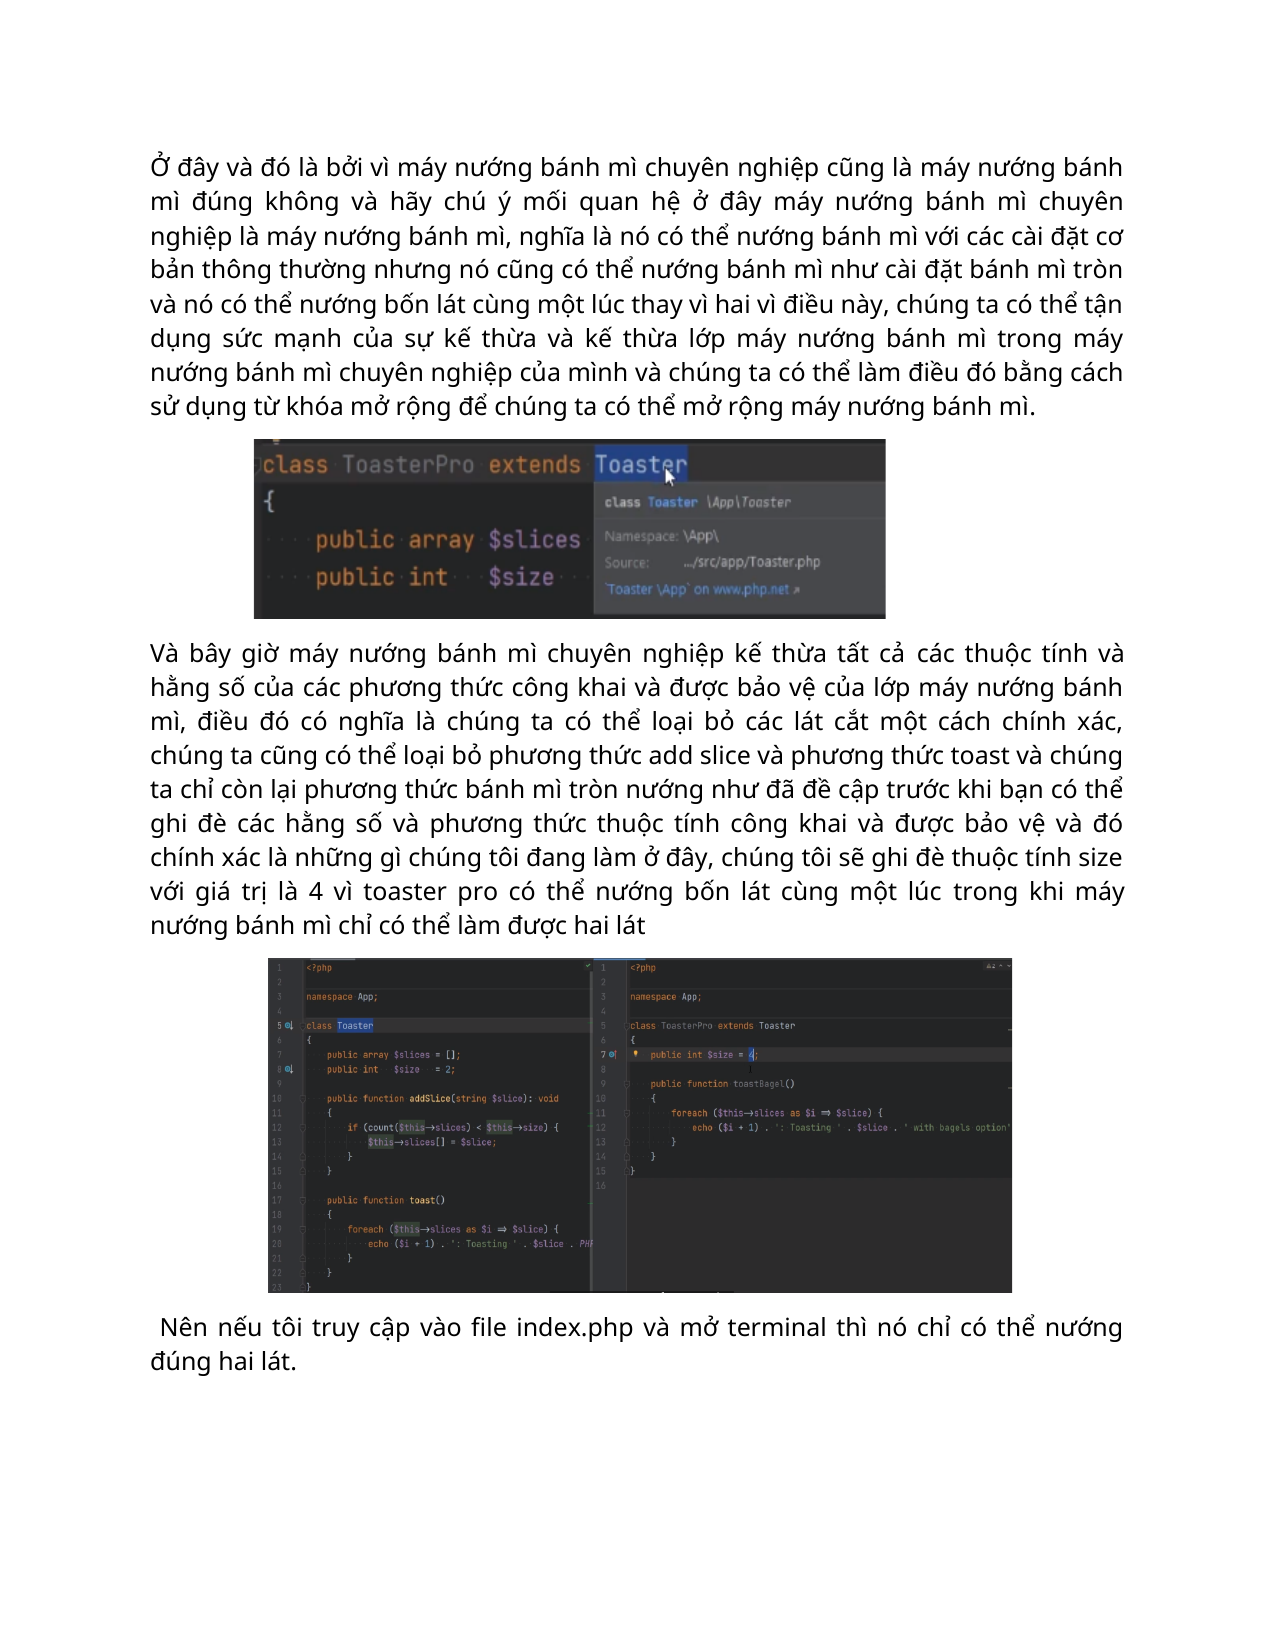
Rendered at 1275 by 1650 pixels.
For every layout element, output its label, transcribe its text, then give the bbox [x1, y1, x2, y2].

text Nên nếu tôi truy cập vào file index.php và mở terminal thì nó chỉ có thể nướng đúng hai lát. [150, 1309, 1125, 1377]
picture [268, 958, 1013, 1293]
picture [253, 439, 886, 619]
text Ở đây và đó là bởi vì máy nướng bánh mì chuyên nghiệp cũng là máy nướng bánh mì đúng không và hãy chú ý mối quan hệ ở đây máy nướng bánh mì chuyên nghiệp là máy nướng bánh mì, nghĩa là nó có thể nướng bánh mì với các cài đặt cơ bản thông thường nhưng nó cũng có thể nướng bánh mì như cài đặt bánh mì tròn và nó có thể nướng bốn lát cùng một lúc thay vì hai vì điều này, chúng ta có thể tận dụng sức mạnh của sự kế thừa và kế thừa lớp máy nướng bánh mì trong máy nướng bánh mì chuyên nghiệp của mình và chúng ta có thể làm điều đó bằng cách sử dụng từ khóa mở rộng để chúng ta có thể mở rộng máy nướng bánh mì. [150, 150, 1125, 422]
text Và bây giờ máy nướng bánh mì chuyên nghiệp kế thừa tất cả các thuộc tính và hằng số của các phương thức công khai và được bảo vệ của lớp máy nướng bánh mì, điều đó có nghĩa là chúng ta có thể loại bỏ các lát cắt một cách chính xác, chúng ta cũng có thể loại bỏ phương thức add slice và phương thức toast và chúng ta chỉ còn lại phương thức bánh mì tròn nướng như đã đề cập trước khi bạn có thể ghi đè các hằng số và phương thức thuộc tính công khai và được bảo vệ và đó chính xác là những gì chúng tôi đang làm ở đây, chúng tôi sẽ ghi đè thuộc tính size với giá trị là 4 vì toaster pro có thể nướng bốn lát cùng một lúc trong khi máy nướng bánh mì chỉ có thể làm được hai lát [150, 635, 1125, 942]
